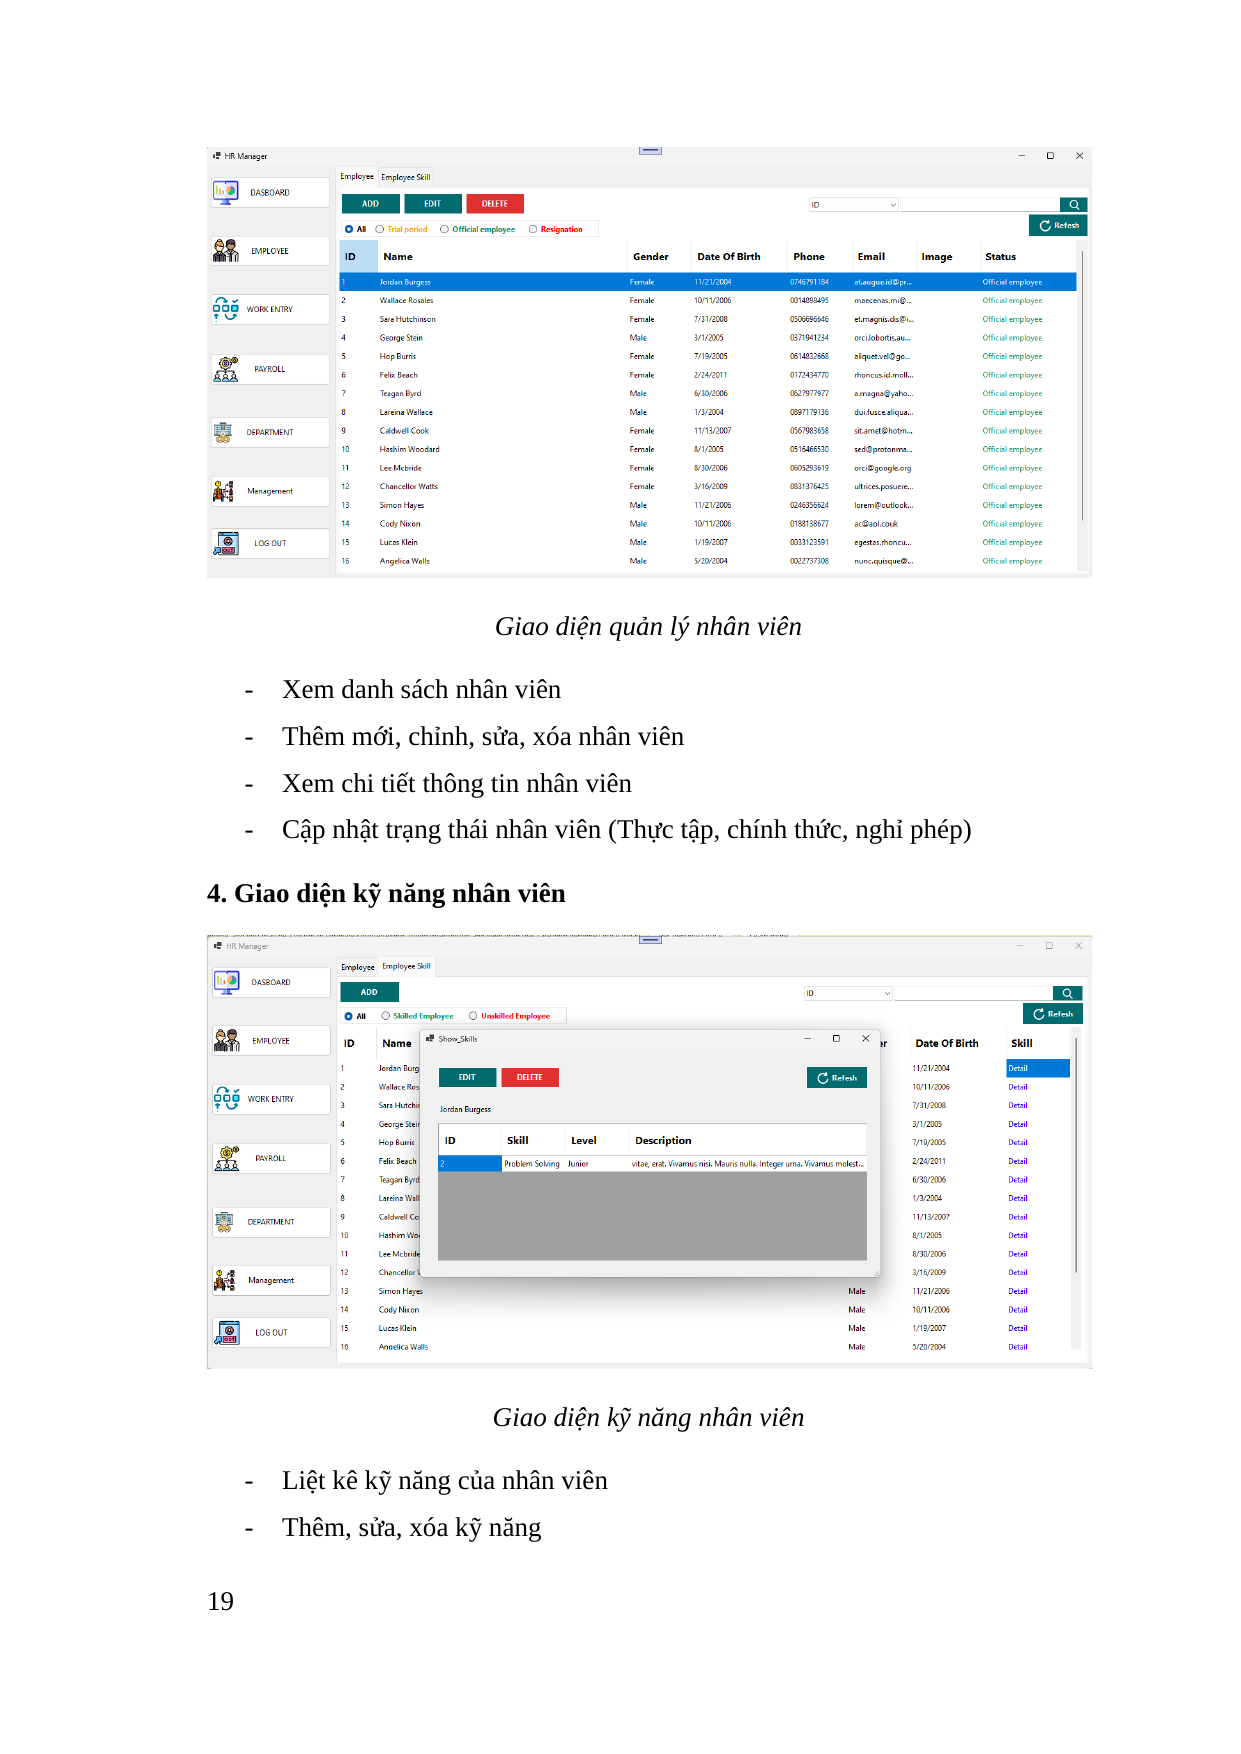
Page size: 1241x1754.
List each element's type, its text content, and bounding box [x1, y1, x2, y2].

list Liệt kê kỹ năng của nhân viên [244, 1464, 1092, 1495]
text Giao diện quản lý nhân viên [207, 610, 1092, 641]
picture [206, 935, 1093, 1369]
list Thêm mới, chỉnh, sửa, xóa nhân viên [244, 720, 1092, 751]
list Cập nhật trạng thái nhân viên (Thực tập, chính thức, nghỉ phép) [244, 813, 1092, 844]
text Giao diện kỹ năng nhân viên [207, 1401, 1092, 1432]
text 4. Giao diện kỹ năng nhân viên [207, 877, 1092, 908]
list Xem danh sách nhân viên [244, 673, 1092, 704]
picture [206, 147, 1093, 578]
list Thêm, sửa, xóa kỹ năng [244, 1511, 1092, 1542]
list Xem chi tiết thông tin nhân viên [244, 767, 1092, 798]
